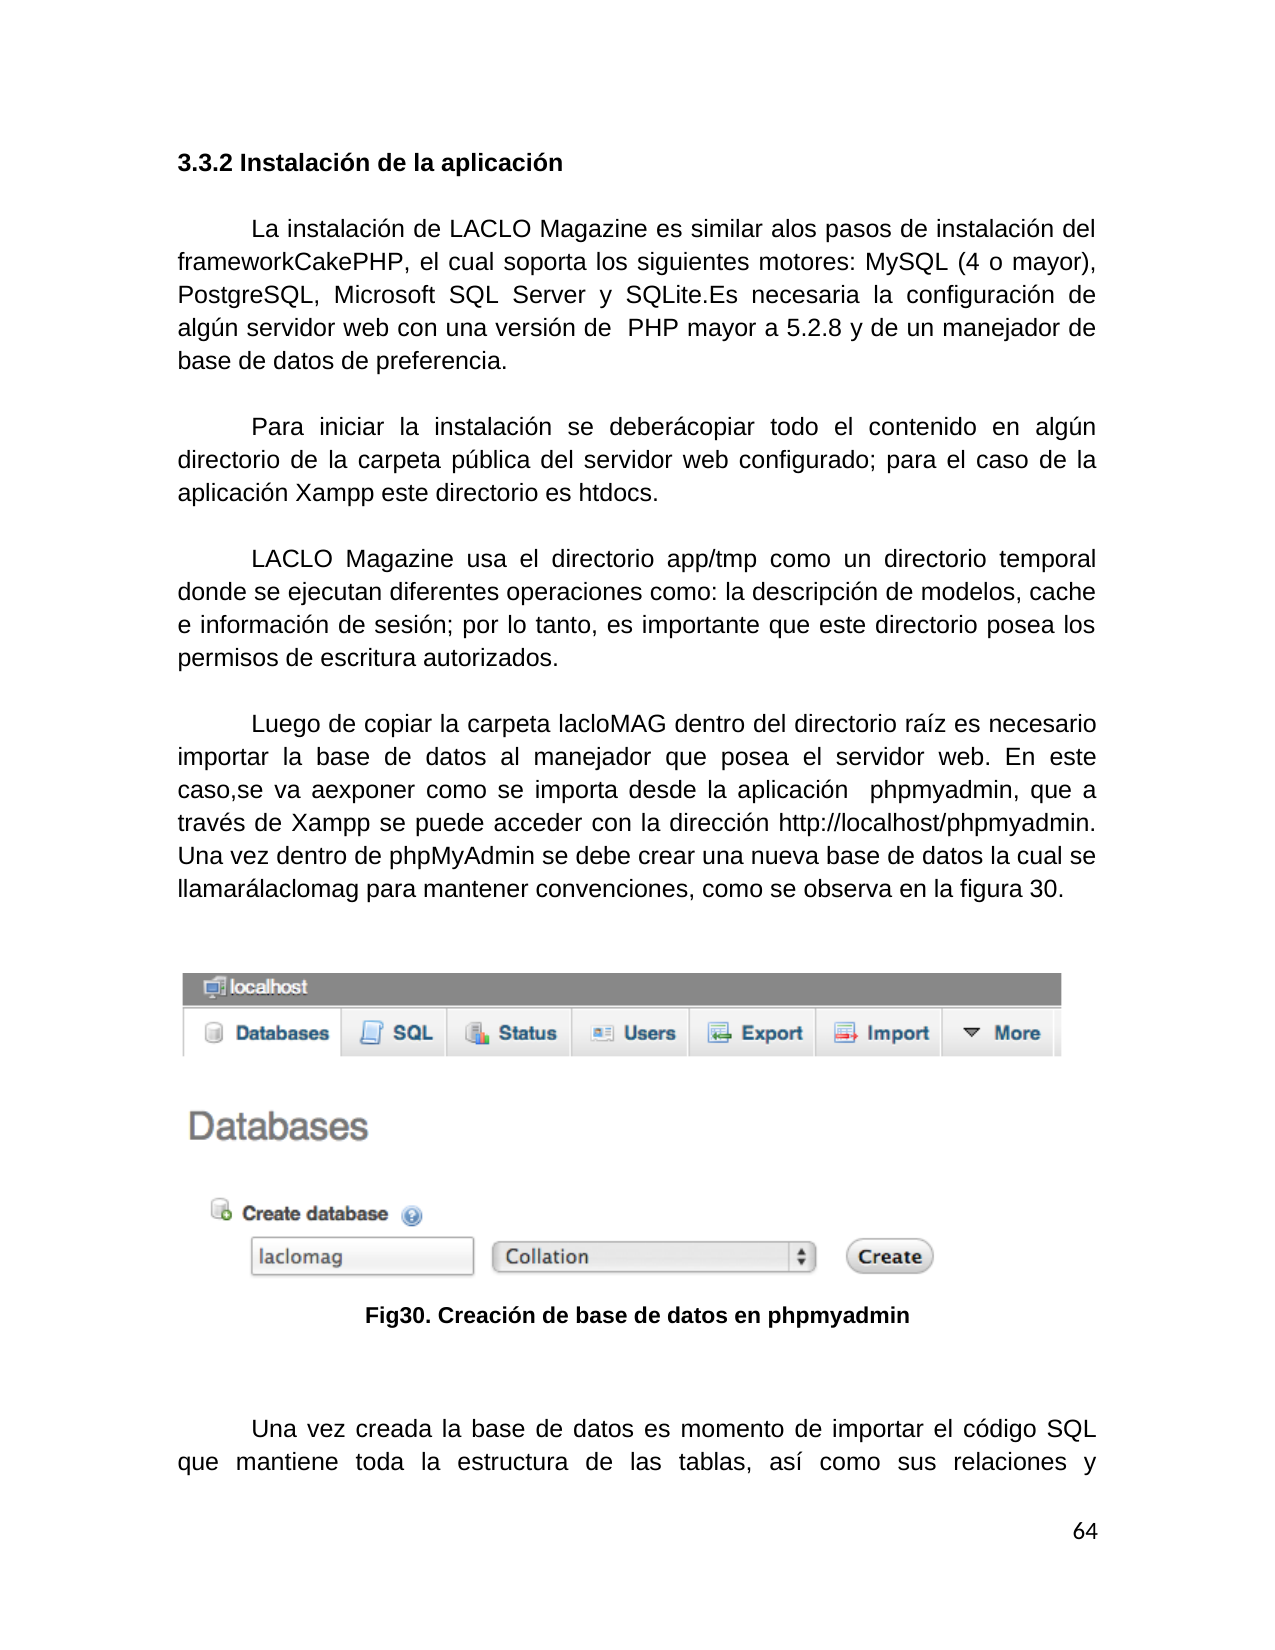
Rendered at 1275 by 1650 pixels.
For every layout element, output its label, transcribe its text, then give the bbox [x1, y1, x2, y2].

text Fig30. Creación de base de datos en phpmyadmin [177, 1302, 1098, 1328]
text LACLO Magazine usa el directorio app/tmp como un directorio temporal donde se ejecutan diferentes operaciones como: la descripción de modelos, cache e información de sesión; por lo tanto, es importante que este directorio posea los permisos de escritura autorizados. [177, 544, 1098, 672]
subtitle 3.3.2 Instalación de la aplicación [177, 148, 1098, 176]
text Luego de copiar la carpeta lacloMAG dentro del directorio raíz es necesario importar la base de datos al manejador que posea el servidor web. En este caso,se va aexponer como se importa desde la aplicación phpmyadmin, que a través de Xampp se puede acceder con la dirección http://localhost/phpmyadmin. Una vez dentro de phpMyAdmin se debe crear una nueva base de datos la cual se llamarálaclomag para mantener convenciones, como se observa en la figura 30. [177, 709, 1098, 903]
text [177, 1413, 1098, 1475]
picture [177, 973, 1062, 1298]
text Para iniciar la instalación se deberácopiar todo el contenido en algún directorio de la carpeta pública del servidor web configurado; para el caso de la aplicación Xampp este directorio es htdocs. [177, 412, 1098, 507]
text La instalación de LACLO Magazine es similar alos pasos de instalación del frameworkCakePHP, el cual soporta los siguientes motores: MySQL (4 o mayor), PostgreSQL, Microsoft SQL Server y SQLite.Es necesaria la configuración de algún servidor web con una versión de PHP mayor a 5.2.8 y de un manejador de base de datos de preferencia. [177, 214, 1098, 374]
